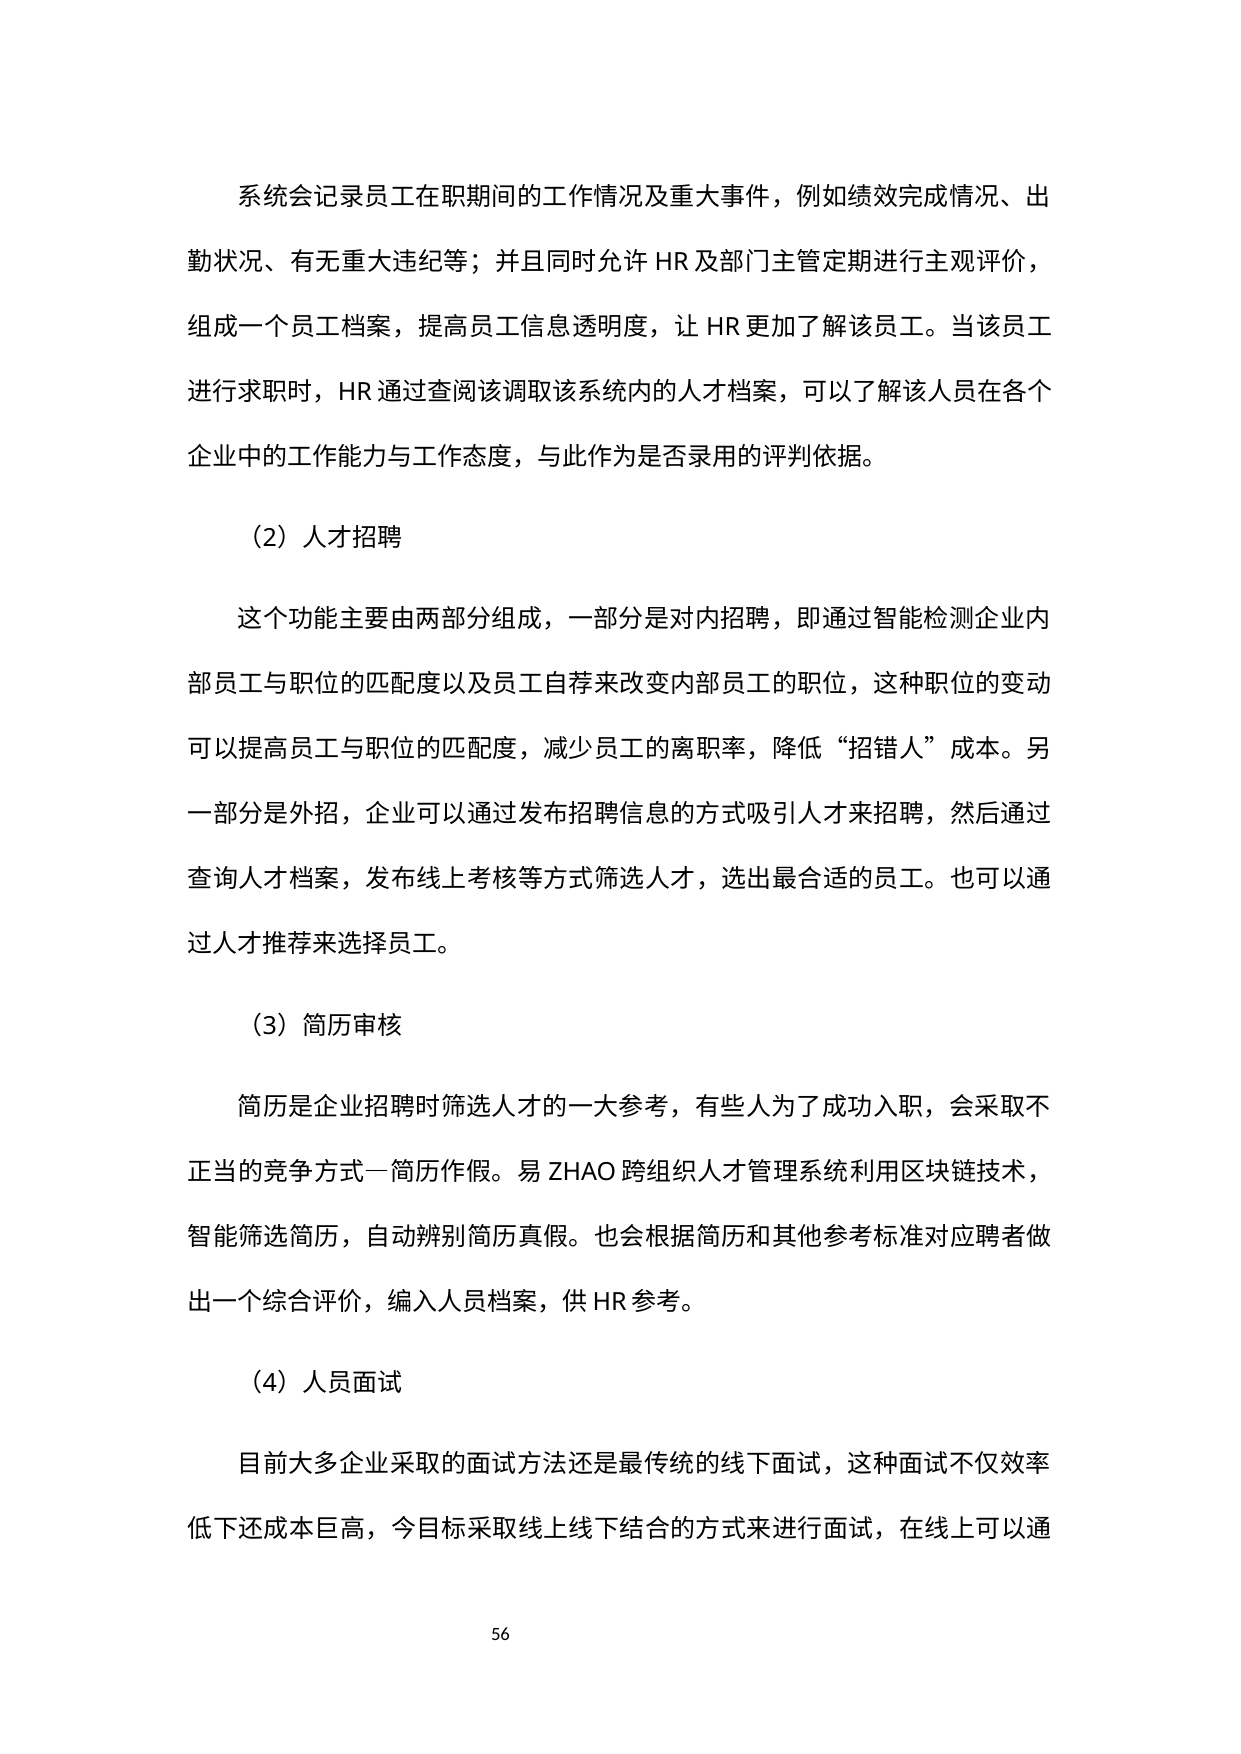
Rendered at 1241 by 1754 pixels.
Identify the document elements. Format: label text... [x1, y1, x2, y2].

text 这个功能主要由两部分组成，一部分是对内招聘，即通过智能检测企业内部员工与职位的匹配度以及员工自荐来改变内部员工的职位，这种职位的变动可以提高员工与职位的匹配度，减少员工的离职率，降低“招错人”成本。另一部分是外招，企业可以通过发布招聘信息的方式吸引人才来招聘，然后通过查询人才档案，发布线上考核等方式筛选人才，选出最合适的员工。也可以通过人才推荐来选择员工。 [187, 584, 1053, 974]
text （3）简历审核 [187, 991, 1053, 1056]
text （2）人才招聘 [187, 503, 1053, 568]
text 系统会记录员工在职期间的工作情况及重大事件，例如绩效完成情况、出勤状况、有无重大违纪等；并且同时允许HR及部门主管定期进行主观评价，组成一个员工档案，提高员工信息透明度，让HR更加了解该员工。当该员工进行求职时，HR通过查阅该调取该系统内的人才档案，可以了解该人员在各个企业中的工作能力与工作态度，与此作为是否录用的评判依据。 [187, 162, 1053, 487]
text （4）人员面试 [187, 1348, 1053, 1413]
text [187, 1429, 1053, 1559]
text 简历是企业招聘时筛选人才的一大参考，有些人为了成功入职，会采取不正当的竞争方式—简历作假。易ZHAO跨组织人才管理系统利用区块链技术，智能筛选简历，自动辨别简历真假。也会根据简历和其他参考标准对应聘者做出一个综合评价，编入人员档案，供HR参考。 [187, 1072, 1053, 1332]
